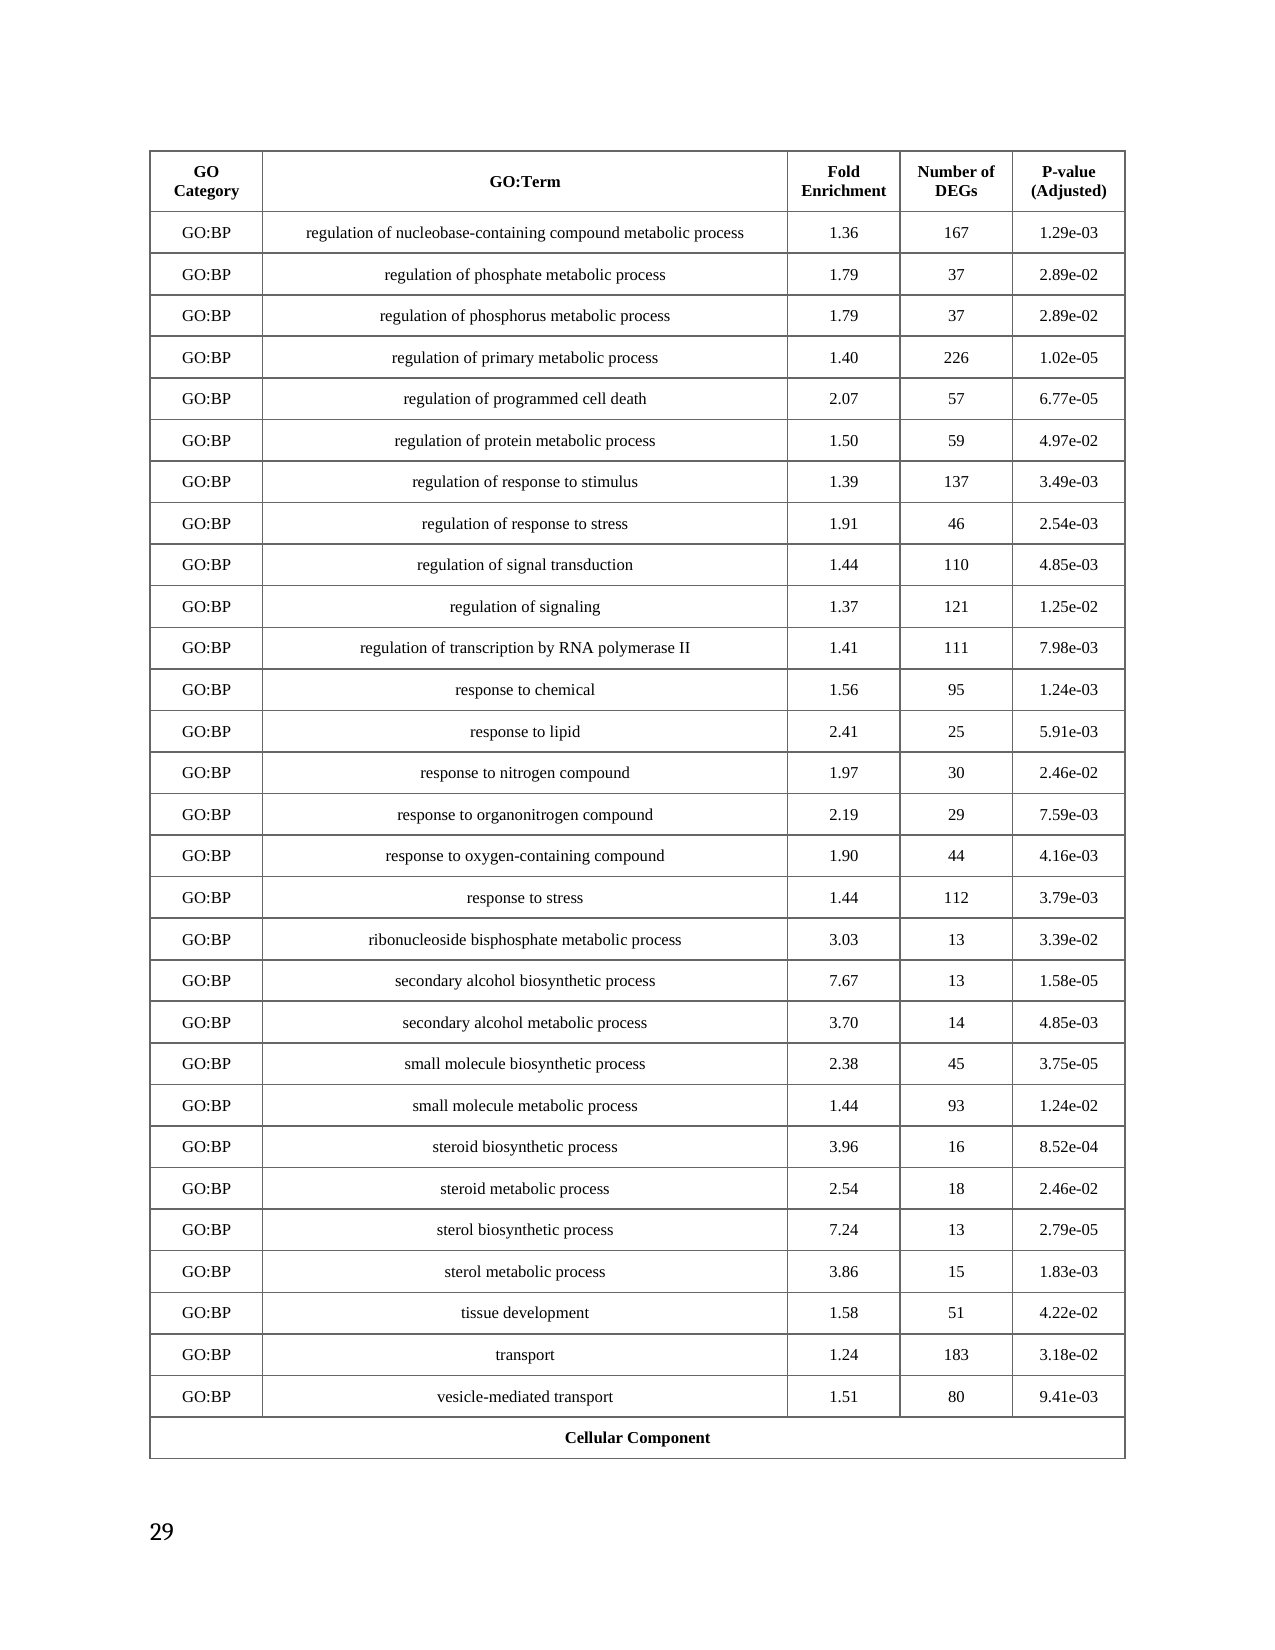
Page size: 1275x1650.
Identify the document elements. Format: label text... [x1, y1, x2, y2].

table_cell 8.52e-04 [1013, 1127, 1124, 1167]
table_cell GO:BP [151, 379, 262, 418]
table_cell 4.85e-03 [1013, 545, 1124, 585]
table_cell response to lipid [263, 711, 787, 751]
table_cell 2.54e-03 [1013, 503, 1124, 543]
table_header P-value (Adjusted) [1013, 152, 1124, 211]
table_cell GO:BP [151, 753, 262, 793]
table_cell 45 [901, 1044, 1012, 1083]
table_cell 57 [901, 379, 1012, 418]
table_cell 59 [901, 420, 1012, 460]
table_cell 13 [901, 919, 1012, 959]
table_cell 13 [901, 1210, 1012, 1250]
table_cell transport [263, 1335, 787, 1374]
table_cell regulation of nucleobase-containing compound metabolic process [263, 212, 787, 252]
table_cell 7.24 [788, 1210, 899, 1250]
table_cell GO:BP [151, 586, 262, 626]
table_cell 1.90 [788, 836, 899, 876]
table_cell 1.79 [788, 296, 899, 335]
table_cell GO:BP [151, 254, 262, 294]
table_cell 1.44 [788, 1085, 899, 1125]
table_cell GO:BP [151, 503, 262, 543]
table_cell GO:BP [151, 1044, 262, 1083]
table_cell 2.89e-02 [1013, 254, 1124, 294]
table_cell 4.16e-03 [1013, 836, 1124, 876]
table_cell GO:BP [151, 1210, 262, 1250]
table_cell 3.75e-05 [1013, 1044, 1124, 1083]
table_cell GO:BP [151, 711, 262, 751]
table_cell 1.50 [788, 420, 899, 460]
table_cell regulation of protein metabolic process [263, 420, 787, 460]
table_cell 1.97 [788, 753, 899, 793]
table_cell 13 [901, 961, 1012, 1000]
table_cell regulation of programmed cell death [263, 379, 787, 418]
table_cell GO:BP [151, 1168, 262, 1208]
table_cell GO:BP [151, 212, 262, 252]
table_cell GO:BP [151, 420, 262, 460]
table_cell 1.29e-03 [1013, 212, 1124, 252]
table_cell GO:BP [151, 919, 262, 959]
table_cell steroid biosynthetic process [263, 1127, 787, 1167]
table_cell GO:BP [151, 670, 262, 709]
table_cell 167 [901, 212, 1012, 252]
table_cell 18 [901, 1168, 1012, 1208]
table_cell response to chemical [263, 670, 787, 709]
table_cell GO:BP [151, 836, 262, 876]
table_header GO Category [151, 152, 262, 211]
table_cell 1.44 [788, 877, 899, 917]
table_cell 1.24 [788, 1335, 899, 1374]
table_cell GO:BP [151, 545, 262, 585]
table_cell GO:BP [151, 961, 262, 1000]
table_cell GO:BP [151, 337, 262, 377]
table_cell 3.96 [788, 1127, 899, 1167]
table_cell 2.46e-02 [1013, 1168, 1124, 1208]
table_cell regulation of response to stress [263, 503, 787, 543]
table_cell regulation of phosphate metabolic process [263, 254, 787, 294]
table_cell 183 [901, 1335, 1012, 1374]
table_cell 1.25e-02 [1013, 586, 1124, 626]
table_cell 2.41 [788, 711, 899, 751]
table_cell 1.37 [788, 586, 899, 626]
table_cell 3.49e-03 [1013, 462, 1124, 502]
table_cell GO:BP [151, 1293, 262, 1333]
table_cell 30 [901, 753, 1012, 793]
table_cell 1.56 [788, 670, 899, 709]
table_cell 3.86 [788, 1251, 899, 1291]
table_cell GO:BP [151, 1376, 262, 1416]
table_cell regulation of response to stimulus [263, 462, 787, 502]
table_cell 111 [901, 628, 1012, 668]
table_cell 1.91 [788, 503, 899, 543]
table_cell regulation of signaling [263, 586, 787, 626]
table_cell 3.79e-03 [1013, 877, 1124, 917]
table_cell 1.02e-05 [1013, 337, 1124, 377]
table_cell response to stress [263, 877, 787, 917]
table_cell 1.24e-03 [1013, 670, 1124, 709]
table_cell 15 [901, 1251, 1012, 1291]
table_cell sterol metabolic process [263, 1251, 787, 1291]
table_cell 5.91e-03 [1013, 711, 1124, 751]
table_cell GO:BP [151, 462, 262, 502]
table_cell GO:BP [151, 1002, 262, 1042]
table_cell sterol biosynthetic process [263, 1210, 787, 1250]
table_cell 6.77e-05 [1013, 379, 1124, 418]
table_cell secondary alcohol metabolic process [263, 1002, 787, 1042]
table_cell Cellular Component [151, 1418, 1124, 1458]
table_cell 1.58 [788, 1293, 899, 1333]
table_cell 3.39e-02 [1013, 919, 1124, 959]
table_cell 1.24e-02 [1013, 1085, 1124, 1125]
table_cell GO:BP [151, 296, 262, 335]
table_cell 37 [901, 296, 1012, 335]
table_cell 2.89e-02 [1013, 296, 1124, 335]
table_cell 93 [901, 1085, 1012, 1125]
table_cell regulation of phosphorus metabolic process [263, 296, 787, 335]
table_cell GO:BP [151, 1127, 262, 1167]
table_cell 1.39 [788, 462, 899, 502]
table_cell response to oxygen-containing compound [263, 836, 787, 876]
table_cell ribonucleoside bisphosphate metabolic process [263, 919, 787, 959]
table_cell regulation of primary metabolic process [263, 337, 787, 377]
table_cell 1.83e-03 [1013, 1251, 1124, 1291]
table_cell 1.40 [788, 337, 899, 377]
table_cell small molecule biosynthetic process [263, 1044, 787, 1083]
table_cell 95 [901, 670, 1012, 709]
table_cell 37 [901, 254, 1012, 294]
table_cell 1.41 [788, 628, 899, 668]
table_cell 7.98e-03 [1013, 628, 1124, 668]
table_cell 4.85e-03 [1013, 1002, 1124, 1042]
table_cell 3.18e-02 [1013, 1335, 1124, 1374]
table_cell 3.03 [788, 919, 899, 959]
table_cell vesicle-mediated transport [263, 1376, 787, 1416]
table_cell 14 [901, 1002, 1012, 1042]
table_cell 29 [901, 794, 1012, 834]
table_cell 137 [901, 462, 1012, 502]
table_cell 2.54 [788, 1168, 899, 1208]
table_cell 1.79 [788, 254, 899, 294]
table_cell 2.38 [788, 1044, 899, 1083]
table_cell 1.58e-05 [1013, 961, 1124, 1000]
table_cell 121 [901, 586, 1012, 626]
table_cell GO:BP [151, 1335, 262, 1374]
table_cell 2.79e-05 [1013, 1210, 1124, 1250]
table_cell small molecule metabolic process [263, 1085, 787, 1125]
table_header Fold Enrichment [788, 152, 899, 211]
table_cell 16 [901, 1127, 1012, 1167]
table_cell 3.70 [788, 1002, 899, 1042]
table_cell response to organonitrogen compound [263, 794, 787, 834]
table_cell 1.36 [788, 212, 899, 252]
table_cell GO:BP [151, 628, 262, 668]
table_cell secondary alcohol biosynthetic process [263, 961, 787, 1000]
table_cell 7.59e-03 [1013, 794, 1124, 834]
table_cell regulation of transcription by RNA polymerase II [263, 628, 787, 668]
table_cell 46 [901, 503, 1012, 543]
table_cell regulation of signal transduction [263, 545, 787, 585]
table_cell GO:BP [151, 794, 262, 834]
table_cell 44 [901, 836, 1012, 876]
table_cell 226 [901, 337, 1012, 377]
table_cell 2.19 [788, 794, 899, 834]
table_cell 2.46e-02 [1013, 753, 1124, 793]
table_cell 1.51 [788, 1376, 899, 1416]
table_cell 2.07 [788, 379, 899, 418]
table_cell 25 [901, 711, 1012, 751]
table_header Number of DEGs [901, 152, 1012, 211]
table_cell 110 [901, 545, 1012, 585]
table_cell 1.44 [788, 545, 899, 585]
table_cell tissue development [263, 1293, 787, 1333]
table_cell GO:BP [151, 1085, 262, 1125]
table_cell 4.97e-02 [1013, 420, 1124, 460]
table_cell 80 [901, 1376, 1012, 1416]
table_cell 51 [901, 1293, 1012, 1333]
table_header GO:Term [263, 152, 787, 211]
table_cell steroid metabolic process [263, 1168, 787, 1208]
table_cell GO:BP [151, 877, 262, 917]
table_cell GO:BP [151, 1251, 262, 1291]
table_cell 112 [901, 877, 1012, 917]
table_cell 9.41e-03 [1013, 1376, 1124, 1416]
table_cell response to nitrogen compound [263, 753, 787, 793]
table_cell 7.67 [788, 961, 899, 1000]
table_cell 4.22e-02 [1013, 1293, 1124, 1333]
